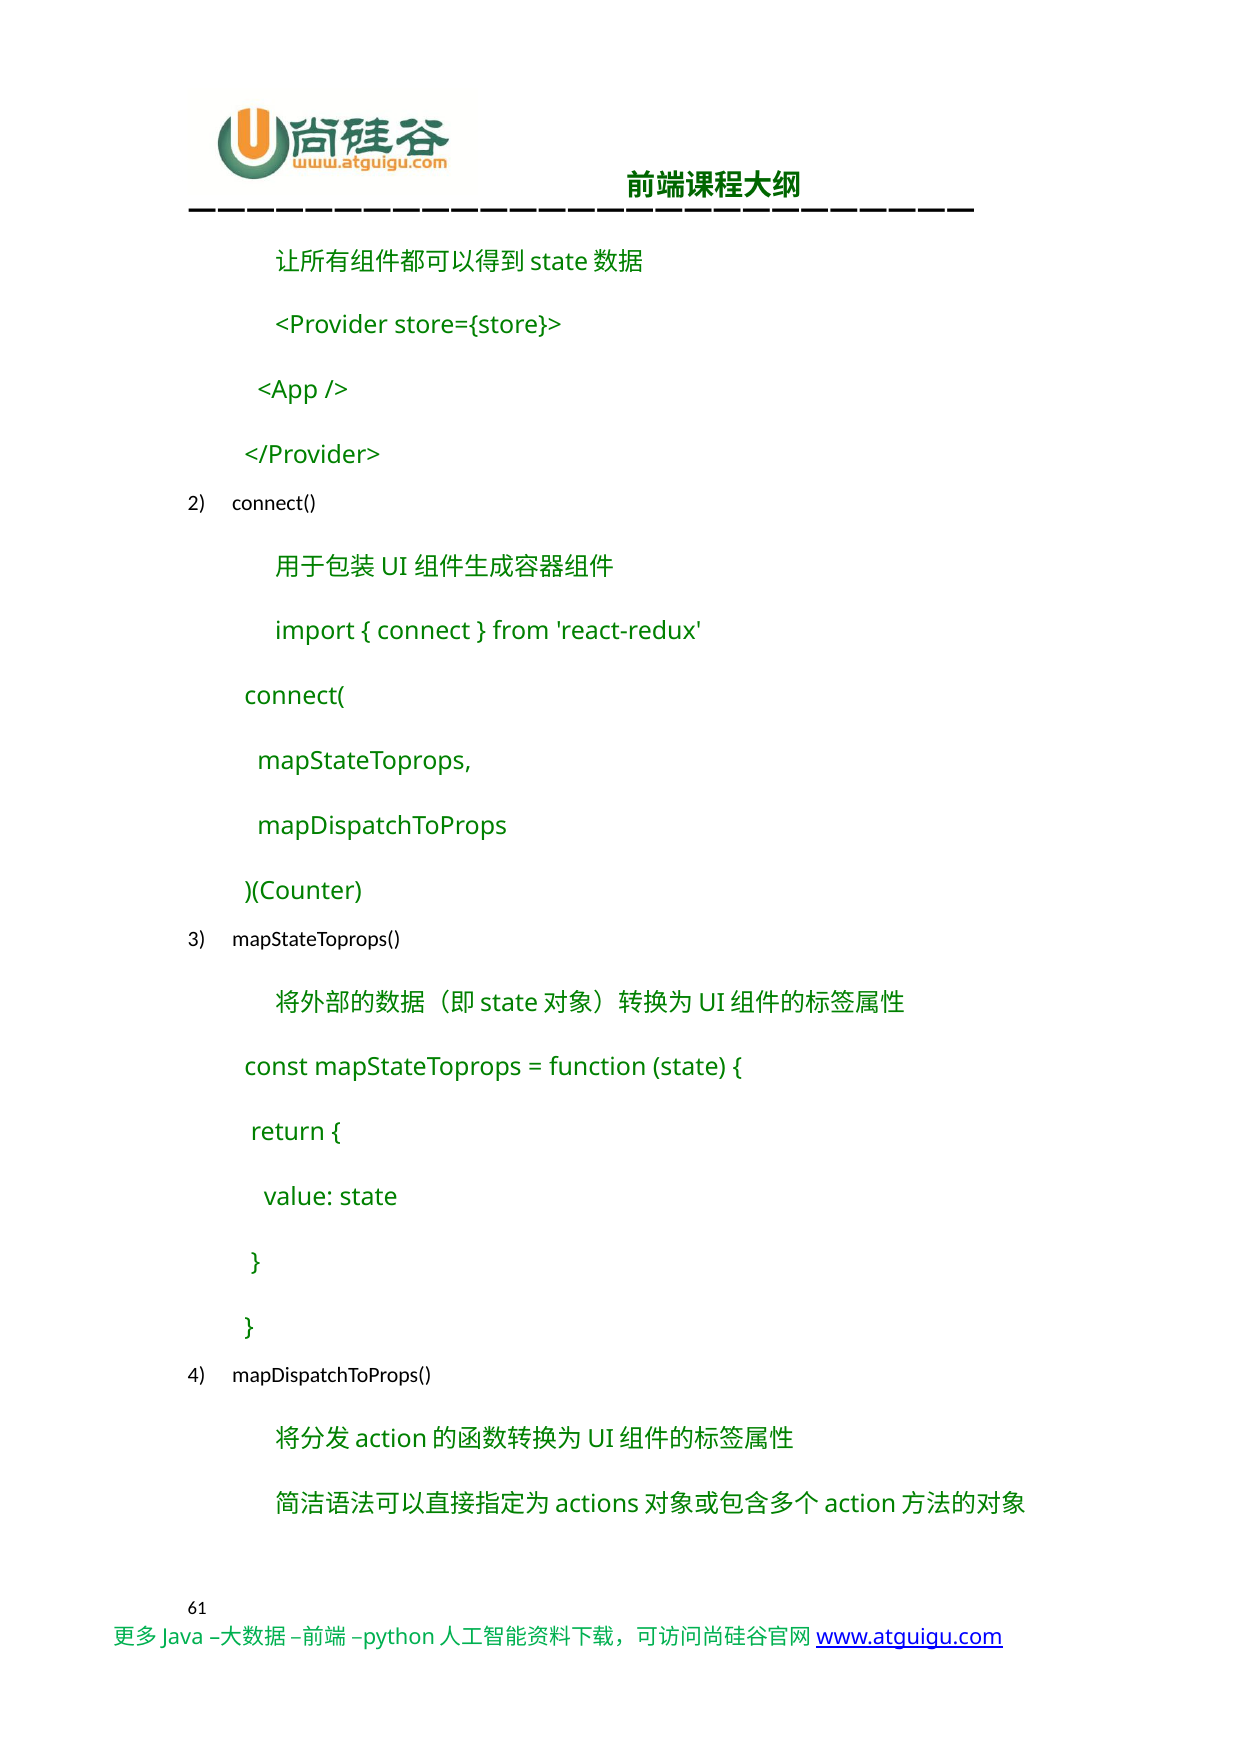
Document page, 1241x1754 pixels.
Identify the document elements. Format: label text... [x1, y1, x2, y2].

picture [187, 88, 479, 195]
list mapStateToprops() [187, 922, 1053, 955]
list connect() [187, 487, 1053, 519]
list 将分发action的函数转换为UI组件的标签属性 [231, 1404, 1053, 1469]
list 将外部的数据（即state对象）转换为UI组件的标签属性 const mapStateToprops = function (state) { return { value: state } } [231, 968, 1053, 1358]
list 用于包装 UI 组件生成容器组件 [231, 532, 1053, 597]
list import { connect } from 'react-redux' connect( mapStateToprops, mapDispatchToProps )(Counter) [231, 597, 1053, 922]
list 简洁语法可以直接指定为actions对象或包含多个action方法的对象 [231, 1469, 1053, 1534]
list <Provider store={store}> <App /> </Provider> [231, 292, 1053, 487]
list 让所有组件都可以得到state数据 [231, 227, 1053, 292]
list mapDispatchToProps() [187, 1358, 1053, 1391]
